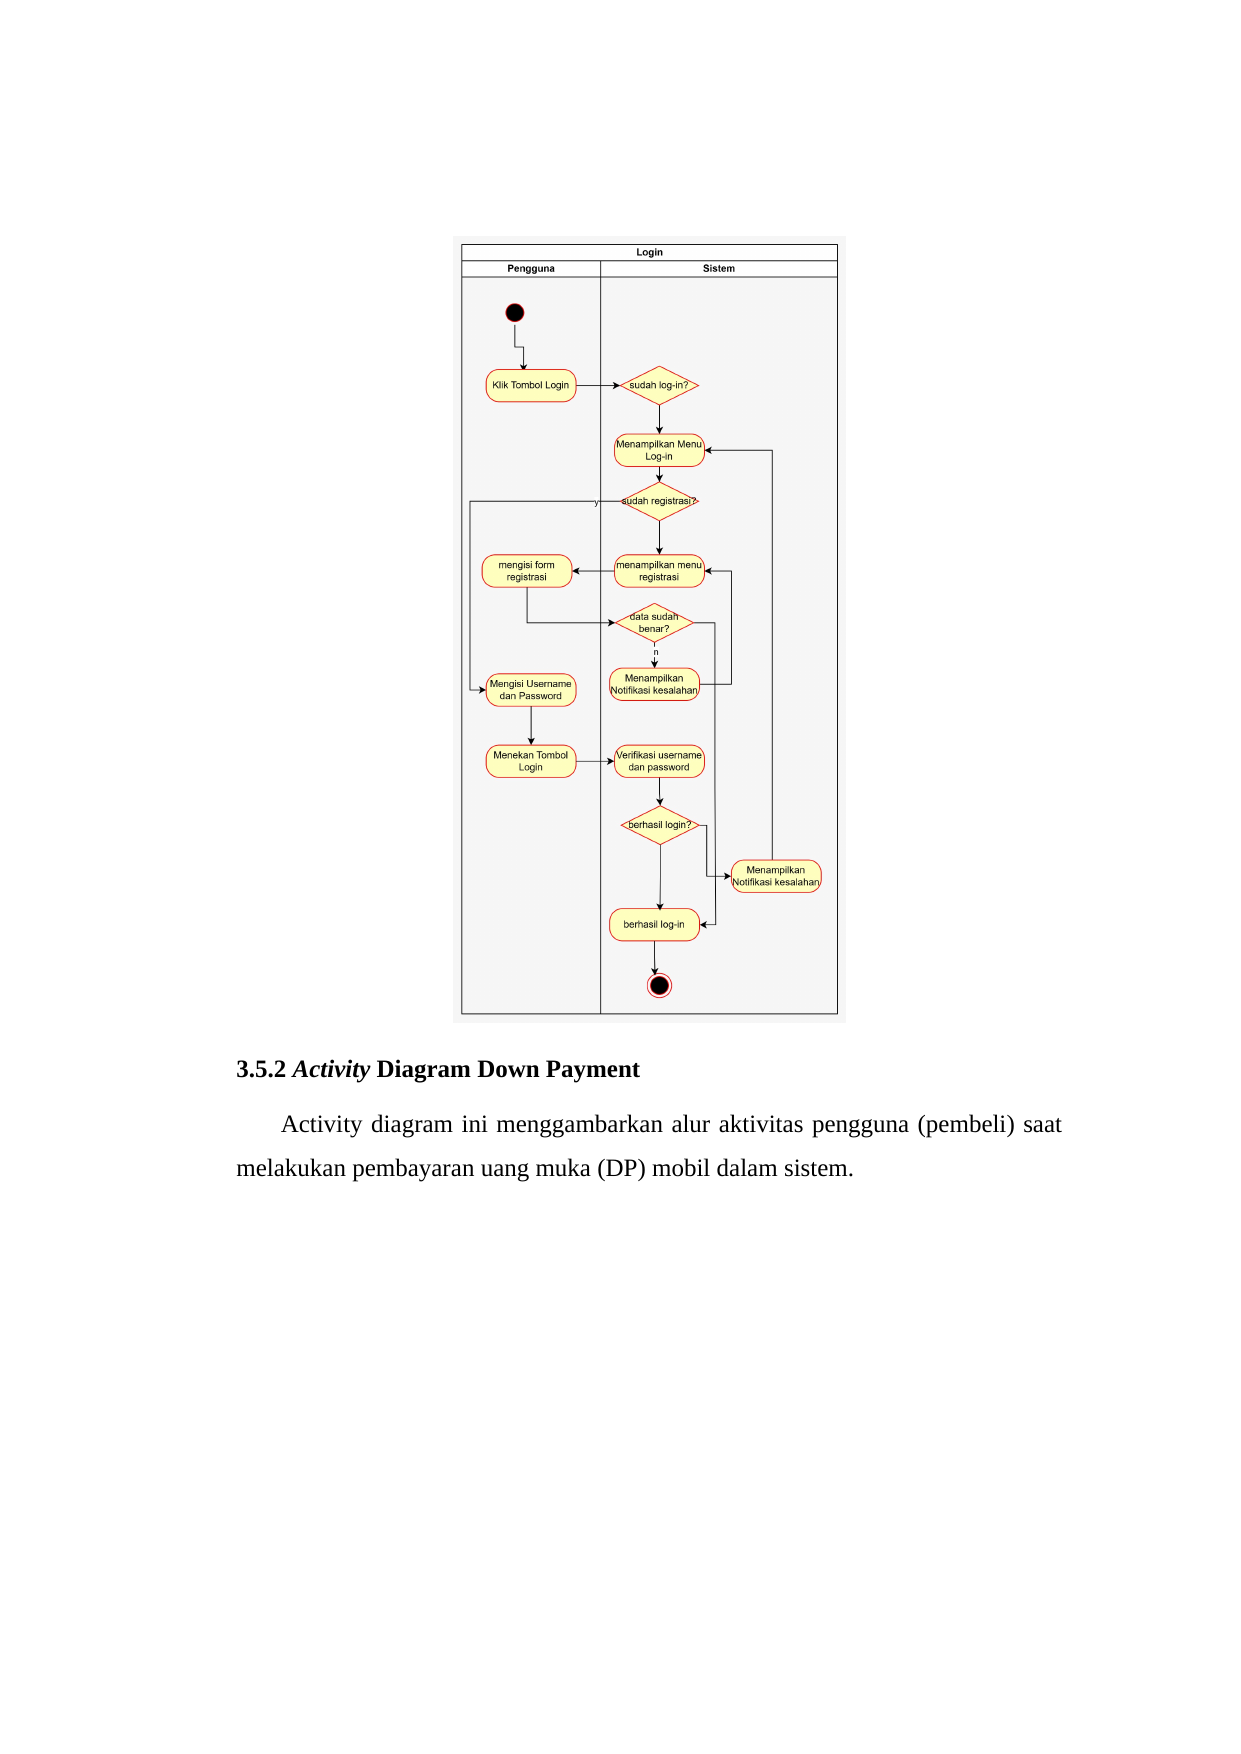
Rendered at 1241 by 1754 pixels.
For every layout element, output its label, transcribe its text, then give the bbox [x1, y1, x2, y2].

subtitle 3.5.2 Activity Diagram Down Payment [236, 1054, 1063, 1083]
picture [453, 236, 846, 1023]
text Activity diagram ini menggambarkan alur aktivitas pengguna (pembeli) saat melakukan pembayaran uang muka (DP) mobil dalam sistem. [236, 1109, 1063, 1181]
